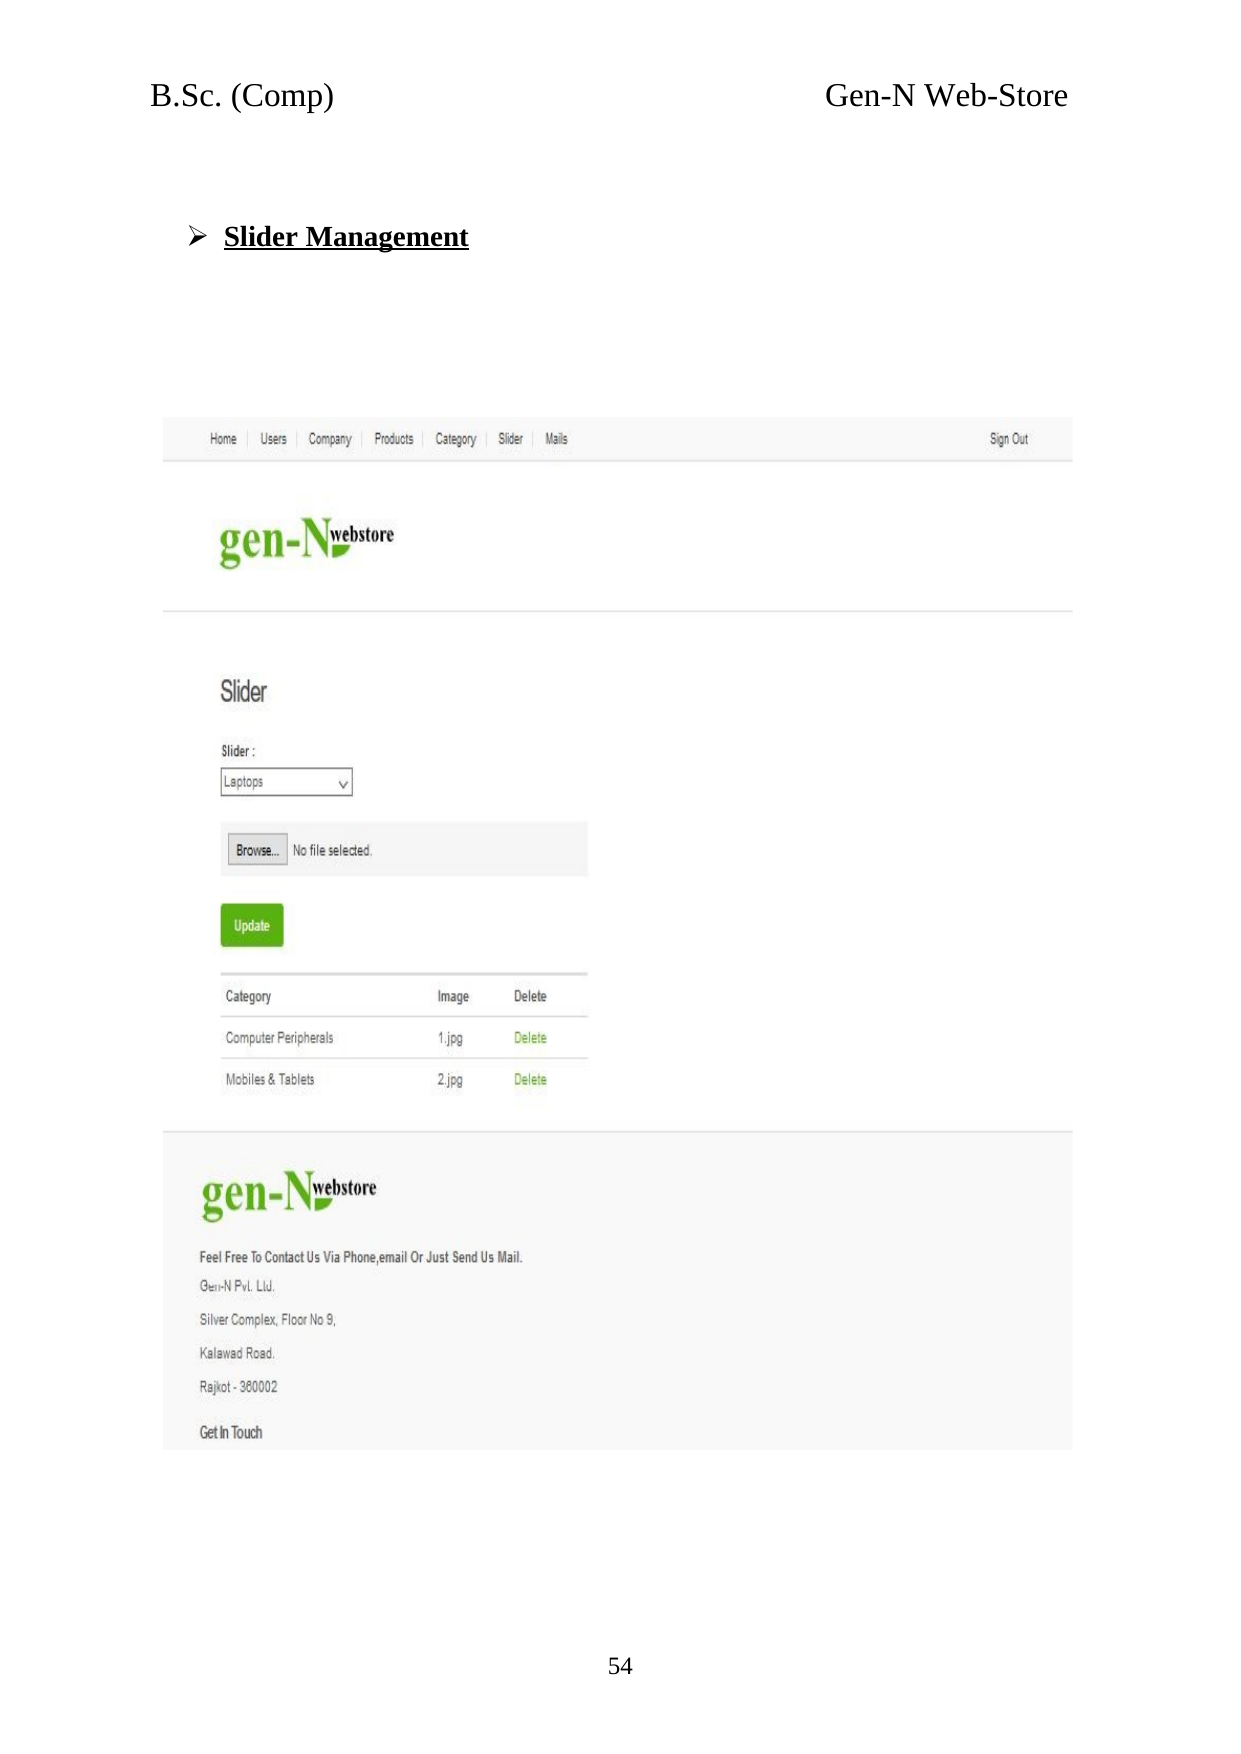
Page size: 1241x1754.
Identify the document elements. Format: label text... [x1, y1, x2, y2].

picture [162, 417, 1073, 1450]
list Slider Management [186, 219, 1092, 252]
